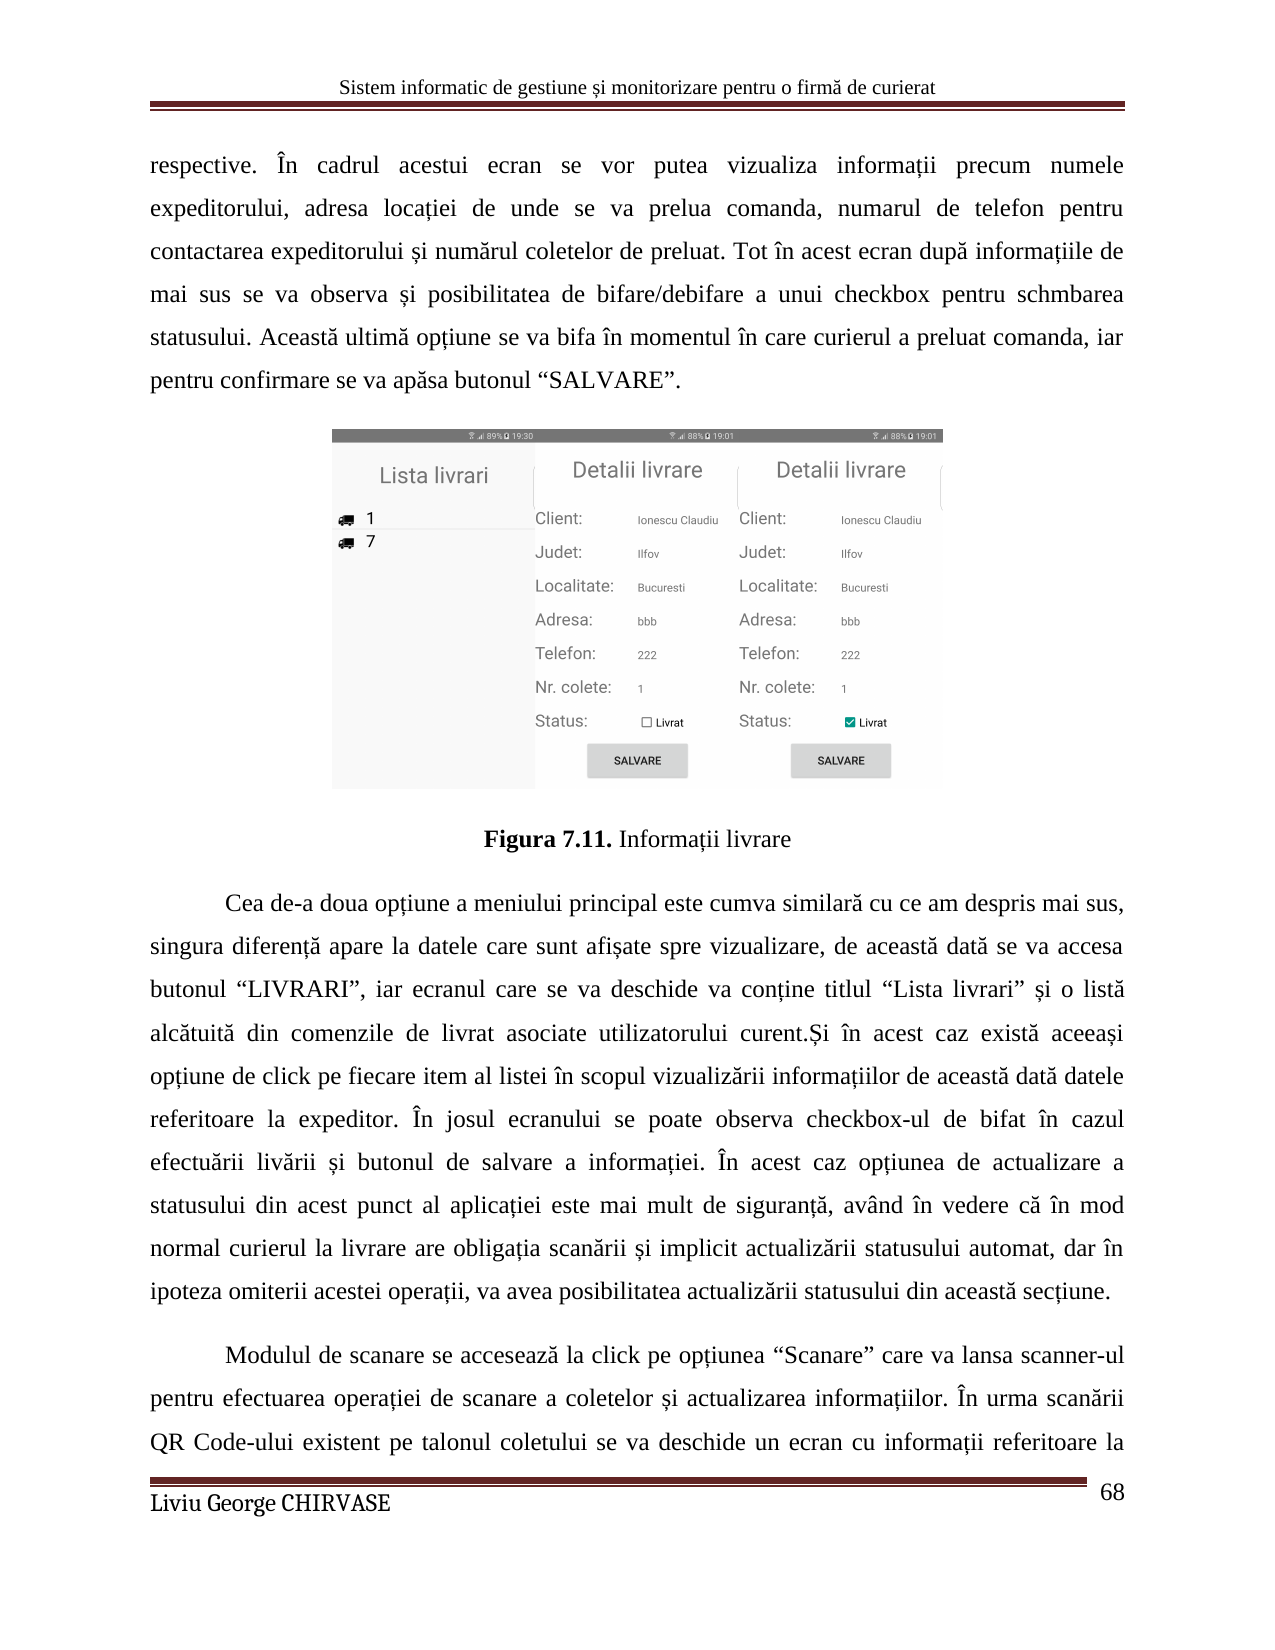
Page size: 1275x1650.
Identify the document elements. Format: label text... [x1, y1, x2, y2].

text Cea de-a doua opțiune a meniului principal este cumva similară cu ce am despris mai sus, singura diferență apare la datele care sunt afișate spre vizualizare, de această dată se va accesa butonul “LIVRARI”, iar ecranul care se va deschide va conține titlul “Lista livrari” și o listă alcătuită din comenzile de livrat asociate utilizatorului curent.Și în acest caz există aceeași opțiune de click pe fiecare item al listei în scopul vizualizării informațiilor de această dată datele referitoare la expeditor. În josul ecranului se poate observa checkbox-ul de bifat în cazul efectuării livării și butonul de salvare a informației. În acest caz opțiunea de actualizare a statusului din acest punct al aplicației este mai mult de siguranță, având în vedere că în mod normal curierul la livrare are obligația scanării și implicit actualizării statusului automat, dar în ipoteza omiterii acestei operații, va avea posibilitatea actualizării statusului din această secțiune. [150, 888, 1125, 1305]
text Figura 7.11. Informații livrare [150, 824, 1125, 853]
picture [332, 429, 943, 789]
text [150, 1340, 1125, 1455]
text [150, 150, 1125, 394]
